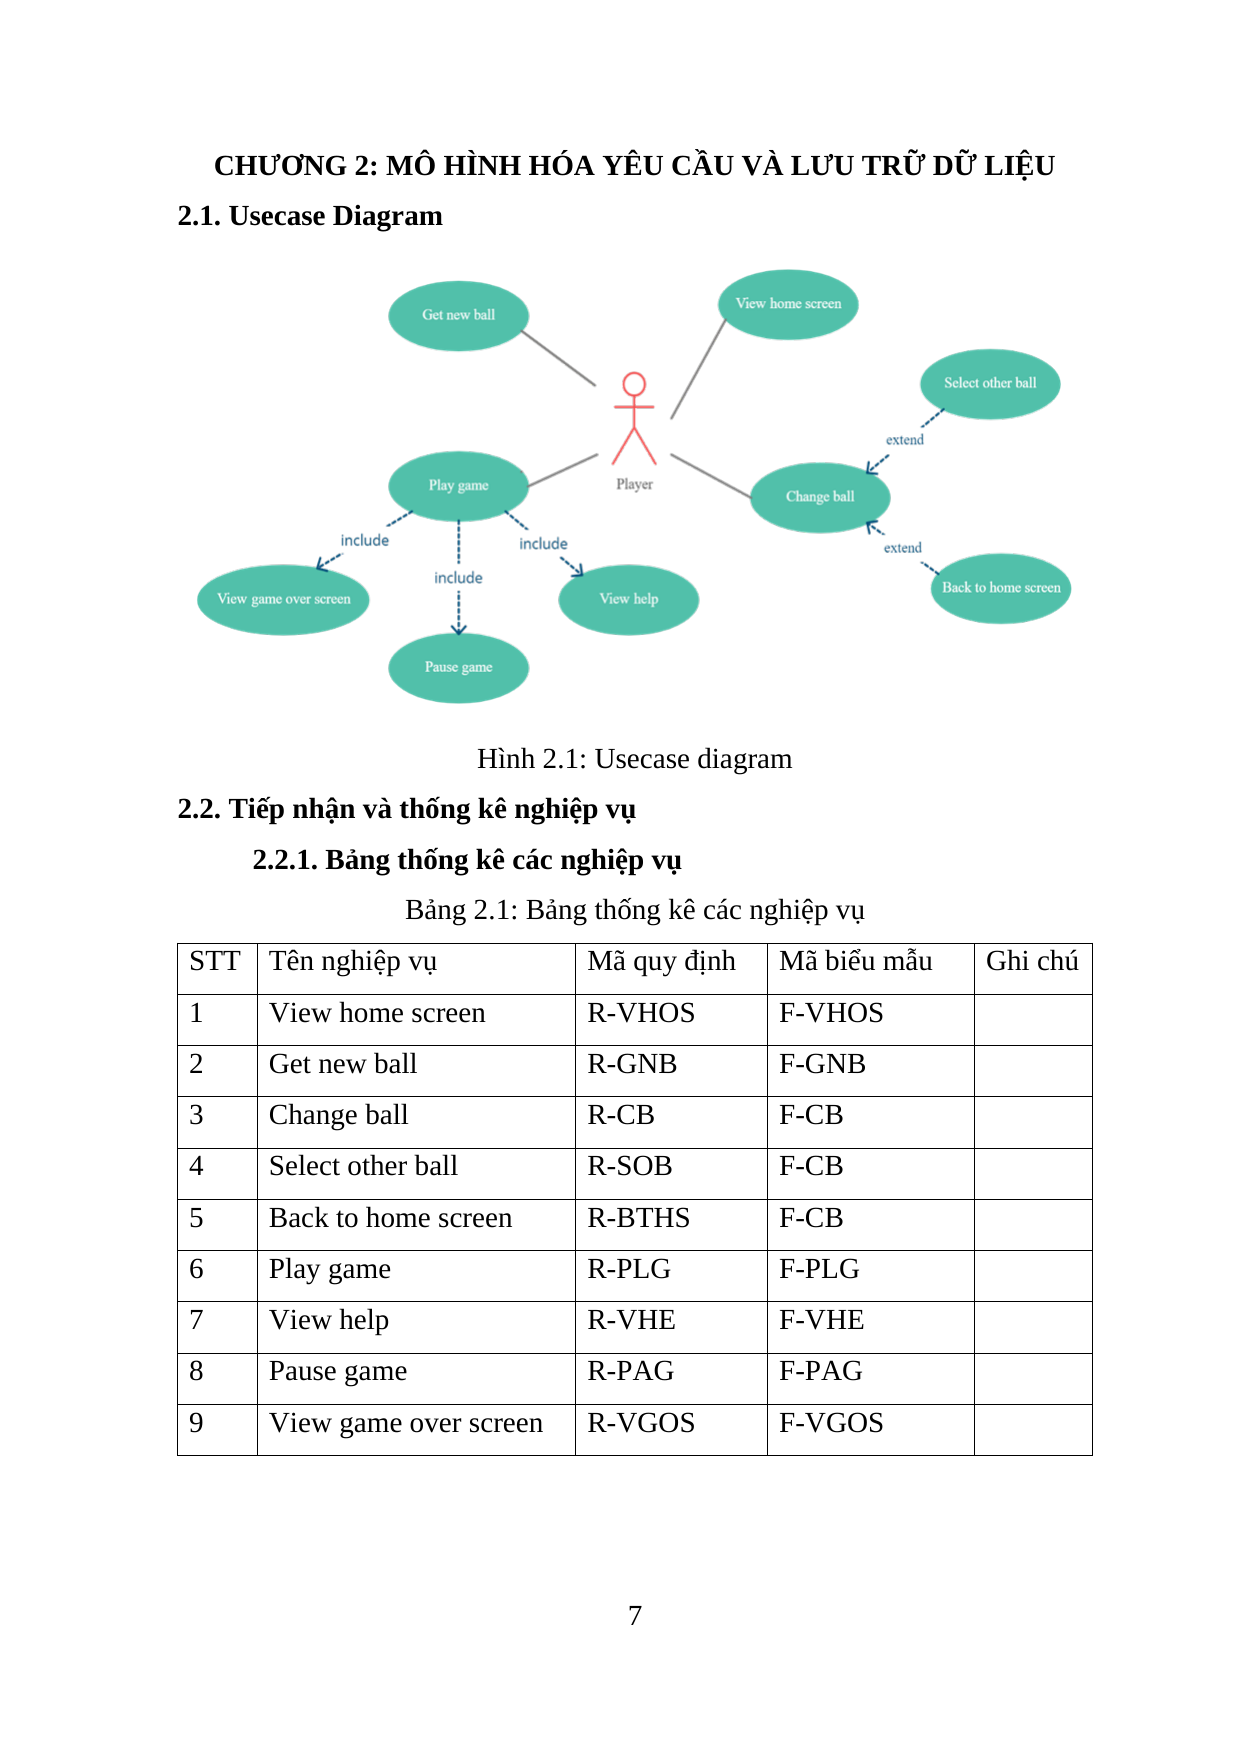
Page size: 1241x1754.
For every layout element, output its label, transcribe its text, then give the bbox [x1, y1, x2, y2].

table_cell F-VHOS [768, 995, 974, 1045]
table_cell 4 [178, 1149, 257, 1199]
table_cell R-GNB [576, 1046, 767, 1096]
table_header Mã quy định [576, 944, 767, 994]
table_cell R-SOB [576, 1149, 767, 1199]
table_cell [975, 1405, 1092, 1455]
table_cell 7 [178, 1302, 257, 1352]
table_header Ghi chú [975, 944, 1092, 994]
table_cell Select other ball [258, 1149, 575, 1199]
subtitle CHƯƠNG 2: MÔ HÌNH HÓA YÊU CẦU VÀ LƯU TRỮ DỮ LIỆU [177, 148, 1092, 181]
table_cell [975, 1302, 1092, 1352]
table_header STT [178, 944, 257, 994]
table_cell Get new ball [258, 1046, 575, 1096]
table_cell View game over screen [258, 1405, 575, 1455]
table_cell 2 [178, 1046, 257, 1096]
table_cell F-VHE [768, 1302, 974, 1352]
table_cell Back to home screen [258, 1200, 575, 1250]
table_cell Pause game [258, 1354, 575, 1404]
table_cell [975, 1354, 1092, 1404]
subtitle 2.1. Usecase Diagram [177, 198, 1092, 232]
table_cell R-BTHS [576, 1200, 767, 1250]
text Hình 2.1: Usecase diagram [177, 741, 1092, 775]
table_cell 5 [178, 1200, 257, 1250]
table_cell R-VHE [576, 1302, 767, 1352]
table_cell R-VGOS [576, 1405, 767, 1455]
table_cell [975, 1200, 1092, 1250]
table_cell F-PAG [768, 1354, 974, 1404]
table_header Mã biểu mẫu [768, 944, 974, 994]
table_cell 6 [178, 1251, 257, 1301]
table_cell R-CB [576, 1097, 767, 1147]
table_cell [975, 1149, 1092, 1199]
table_cell [975, 1046, 1092, 1096]
table_cell F-CB [768, 1097, 974, 1147]
table_cell R-VHOS [576, 995, 767, 1045]
table_cell F-VGOS [768, 1405, 974, 1455]
subtitle 2.2. Tiếp nhận và thống kê nghiệp vụ [177, 791, 1092, 825]
table_cell F-CB [768, 1200, 974, 1250]
table_cell 8 [178, 1354, 257, 1404]
table_cell 9 [178, 1405, 257, 1455]
table_cell 1 [178, 995, 257, 1045]
table_cell R-PAG [576, 1354, 767, 1404]
table_cell Change ball [258, 1097, 575, 1147]
table_cell F-CB [768, 1149, 974, 1199]
table_header Tên nghiệp vụ [258, 944, 575, 994]
table_cell View home screen [258, 995, 575, 1045]
text Bảng 2.1: Bảng thống kê các nghiệp vụ [177, 892, 1092, 926]
table_cell [975, 995, 1092, 1045]
table_cell F-PLG [768, 1251, 974, 1301]
table_cell [975, 1251, 1092, 1301]
subtitle 2.2.1. Bảng thống kê các nghiệp vụ [177, 842, 1092, 875]
table_cell View help [258, 1302, 575, 1352]
table_cell F-GNB [768, 1046, 974, 1096]
picture [177, 248, 1092, 725]
table_cell 3 [178, 1097, 257, 1147]
table_cell [975, 1097, 1092, 1147]
table_cell Play game [258, 1251, 575, 1301]
table_cell R-PLG [576, 1251, 767, 1301]
